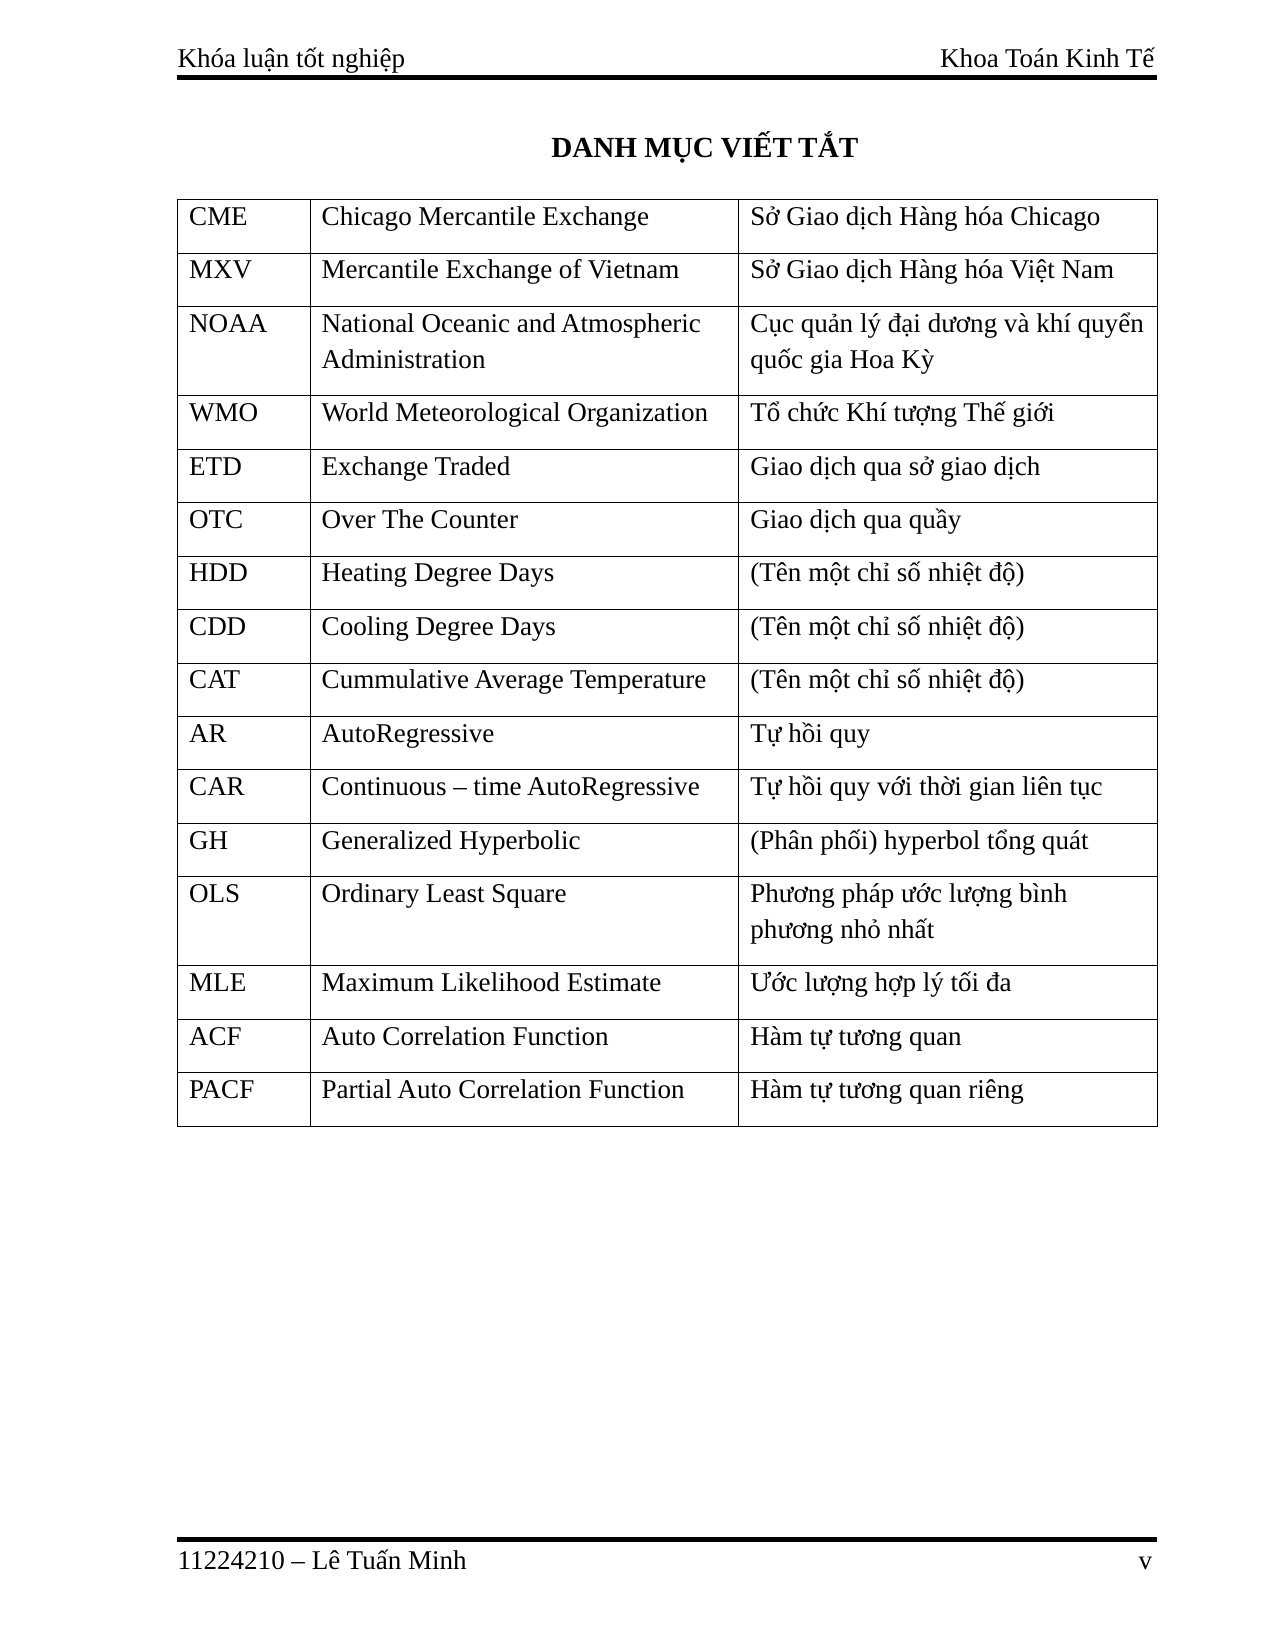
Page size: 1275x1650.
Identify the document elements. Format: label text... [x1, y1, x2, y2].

table_cell Maximum Likelihood Estimate [311, 966, 738, 1019]
table_cell Ordinary Least Square [311, 877, 738, 965]
table_cell CAR [178, 770, 310, 823]
table_cell (Tên một chỉ số nhiệt độ) [739, 557, 1157, 609]
table_cell MLE [178, 966, 310, 1019]
table_cell Cooling Degree Days [311, 610, 738, 662]
table_cell National Oceanic and Atmospheric Administration [311, 307, 738, 395]
table_cell Giao dịch qua quầy [739, 503, 1157, 556]
table_header CME [178, 200, 310, 253]
table_cell AR [178, 717, 310, 769]
table_cell HDD [178, 557, 310, 609]
table_cell Generalized Hyperbolic [311, 824, 738, 876]
table_cell Hàm tự tương quan [739, 1020, 1157, 1072]
table_cell Heating Degree Days [311, 557, 738, 609]
table_cell Phương pháp ước lượng bình phương nhỏ nhất [739, 877, 1157, 965]
table_cell Continuous – time AutoRegressive [311, 770, 738, 823]
table_cell Ước lượng hợp lý tối đa [739, 966, 1157, 1019]
table_cell Mercantile Exchange of Vietnam [311, 254, 738, 306]
table_cell CDD [178, 610, 310, 662]
table_cell Auto Correlation Function [311, 1020, 738, 1072]
table_cell ETD [178, 450, 310, 502]
table_cell Tổ chức Khí tượng Thế giới [739, 396, 1157, 449]
table_header Sở Giao dịch Hàng hóa Chicago [739, 200, 1157, 253]
table_cell Cục quản lý đại dương và khí quyển quốc gia Hoa Kỳ [739, 307, 1157, 395]
table_cell Sở Giao dịch Hàng hóa Việt Nam [739, 254, 1157, 306]
table_cell Over The Counter [311, 503, 738, 556]
table_cell (Tên một chỉ số nhiệt độ) [739, 664, 1157, 716]
table_cell Tự hồi quy [739, 717, 1157, 769]
table_cell Exchange Traded [311, 450, 738, 502]
table_cell Tự hồi quy với thời gian liên tục [739, 770, 1157, 823]
text DANH MỤC VIẾT TẮT [177, 131, 1157, 164]
table_cell PACF [178, 1073, 310, 1126]
table_header Chicago Mercantile Exchange [311, 200, 738, 253]
table_cell OTC [178, 503, 310, 556]
table_cell Hàm tự tương quan riêng [739, 1073, 1157, 1126]
table_cell Giao dịch qua sở giao dịch [739, 450, 1157, 502]
table_cell CAT [178, 664, 310, 716]
table_cell (Tên một chỉ số nhiệt độ) [739, 610, 1157, 662]
table_cell NOAA [178, 307, 310, 395]
table_cell Partial Auto Correlation Function [311, 1073, 738, 1126]
table_cell MXV [178, 254, 310, 306]
table_cell ACF [178, 1020, 310, 1072]
table_cell (Phân phối) hyperbol tổng quát [739, 824, 1157, 876]
table_cell WMO [178, 396, 310, 449]
table_cell GH [178, 824, 310, 876]
table_cell Cummulative Average Temperature [311, 664, 738, 716]
table_cell World Meteorological Organization [311, 396, 738, 449]
table_cell AutoRegressive [311, 717, 738, 769]
table_cell OLS [178, 877, 310, 965]
